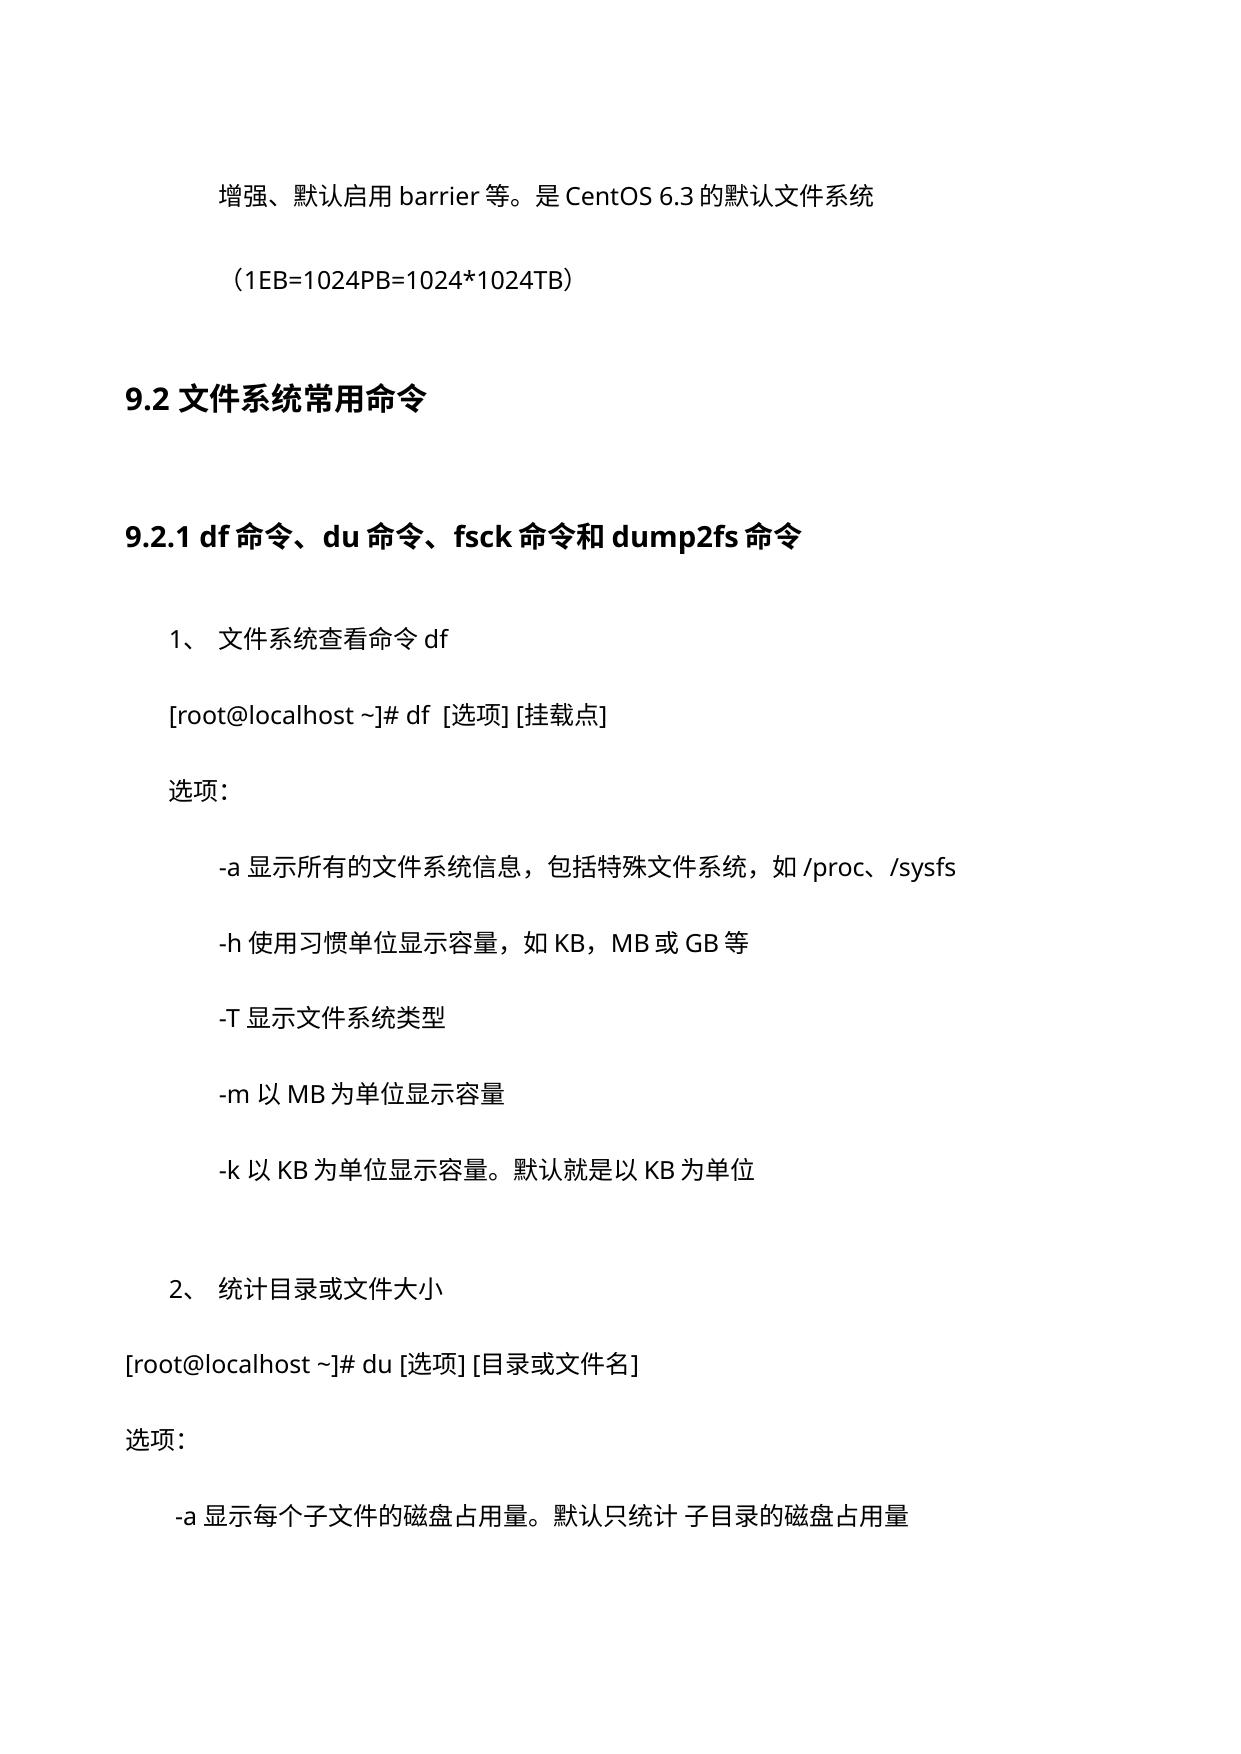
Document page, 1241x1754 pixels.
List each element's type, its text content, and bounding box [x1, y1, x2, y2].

list 文件系统查看命令df [169, 605, 1115, 670]
text -a 显示所有的文件系统信息，包括特殊文件系统，如 /proc、/sysfs [169, 833, 1115, 898]
subtitle 9.2.1 df命令、du命令、fsck命令和dump2fs命令 [125, 502, 1115, 567]
text -h 使用习惯单位显示容量，如KB，MB或GB等 [169, 909, 1115, 974]
text -a 显示每个子文件的磁盘占用量。默认只统计 子目录的磁盘占用量 [125, 1482, 1115, 1547]
subtitle 9.2 文件系统常用命令 [125, 364, 1115, 429]
text -T 显示文件系统类型 [169, 984, 1115, 1049]
text -m 以MB为单位显示容量 [169, 1060, 1115, 1125]
text [root@localhost ~]# du [选项] [目录或文件名] [125, 1331, 1115, 1396]
text 选项： [125, 1406, 1115, 1471]
text -k 以KB为单位显示容量。默认就是以KB为单位 [169, 1136, 1115, 1201]
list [169, 162, 1115, 311]
text [root@localhost ~]# df [选项] [挂载点] [169, 681, 1115, 746]
text 选项： [169, 757, 1115, 822]
list 统计目录或文件大小 [169, 1255, 1115, 1320]
